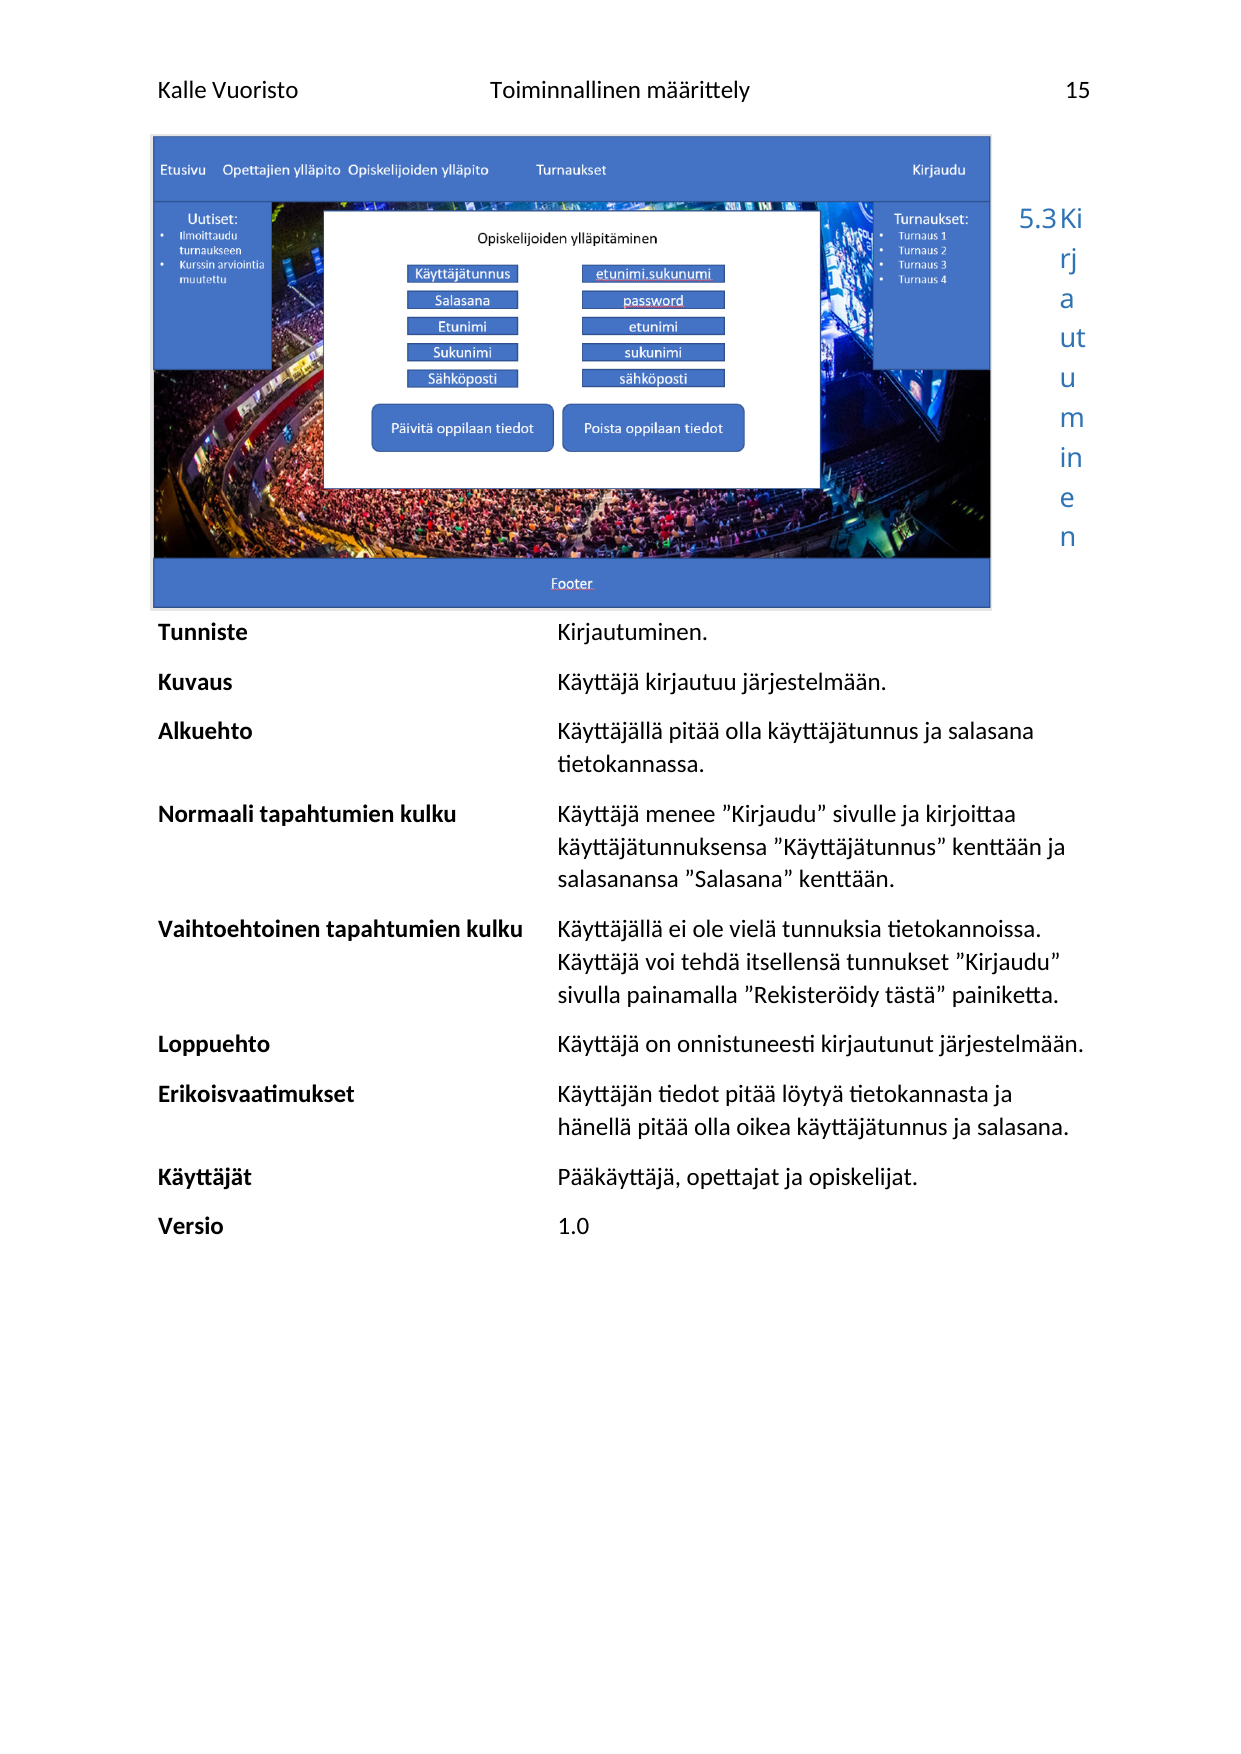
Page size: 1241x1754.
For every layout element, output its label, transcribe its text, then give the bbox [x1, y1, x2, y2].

text Vaihtoehtoinen tapahtumien kulku Käyttäjällä ei ole vielä tunnuksia tietokannoissa. Käyttäjä voi tehdä itsellensä tunnukset ”Kirjaudu” sivulla painamalla ”Rekisteröidy tästä” painiketta. [158, 913, 1090, 1009]
subtitle Kirjautuminen [993, 199, 1090, 555]
text Versio 1.0 [158, 1210, 1090, 1241]
picture [150, 134, 993, 611]
text Normaali tapahtumien kulku Käyttäjä menee ”Kirjaudu” sivulle ja kirjoittaa käyttäjätunnuksensa ”Käyttäjätunnus” kenttään ja salasanansa ”Salasana” kenttään. [158, 798, 1090, 894]
text Loppuehto Käyttäjä on onnistuneesti kirjautunut järjestelmään. [158, 1028, 1090, 1059]
text Erikoisvaatimukset Käyttäjän tiedot pitää löytyä tietokannasta ja hänellä pitää olla oikea käyttäjätunnus ja salasana. [158, 1078, 1090, 1142]
text Käyttäjät Pääkäyttäjä, opettajat ja opiskelijat. [158, 1161, 1090, 1191]
text Alkuehto Käyttäjällä pitää olla käyttäjätunnus ja salasana tietokannassa. [158, 715, 1090, 779]
text Kuvaus Käyttäjä kirjautuu järjestelmään. [158, 666, 1090, 696]
text Tunniste Kirjautuminen. [158, 558, 1090, 647]
